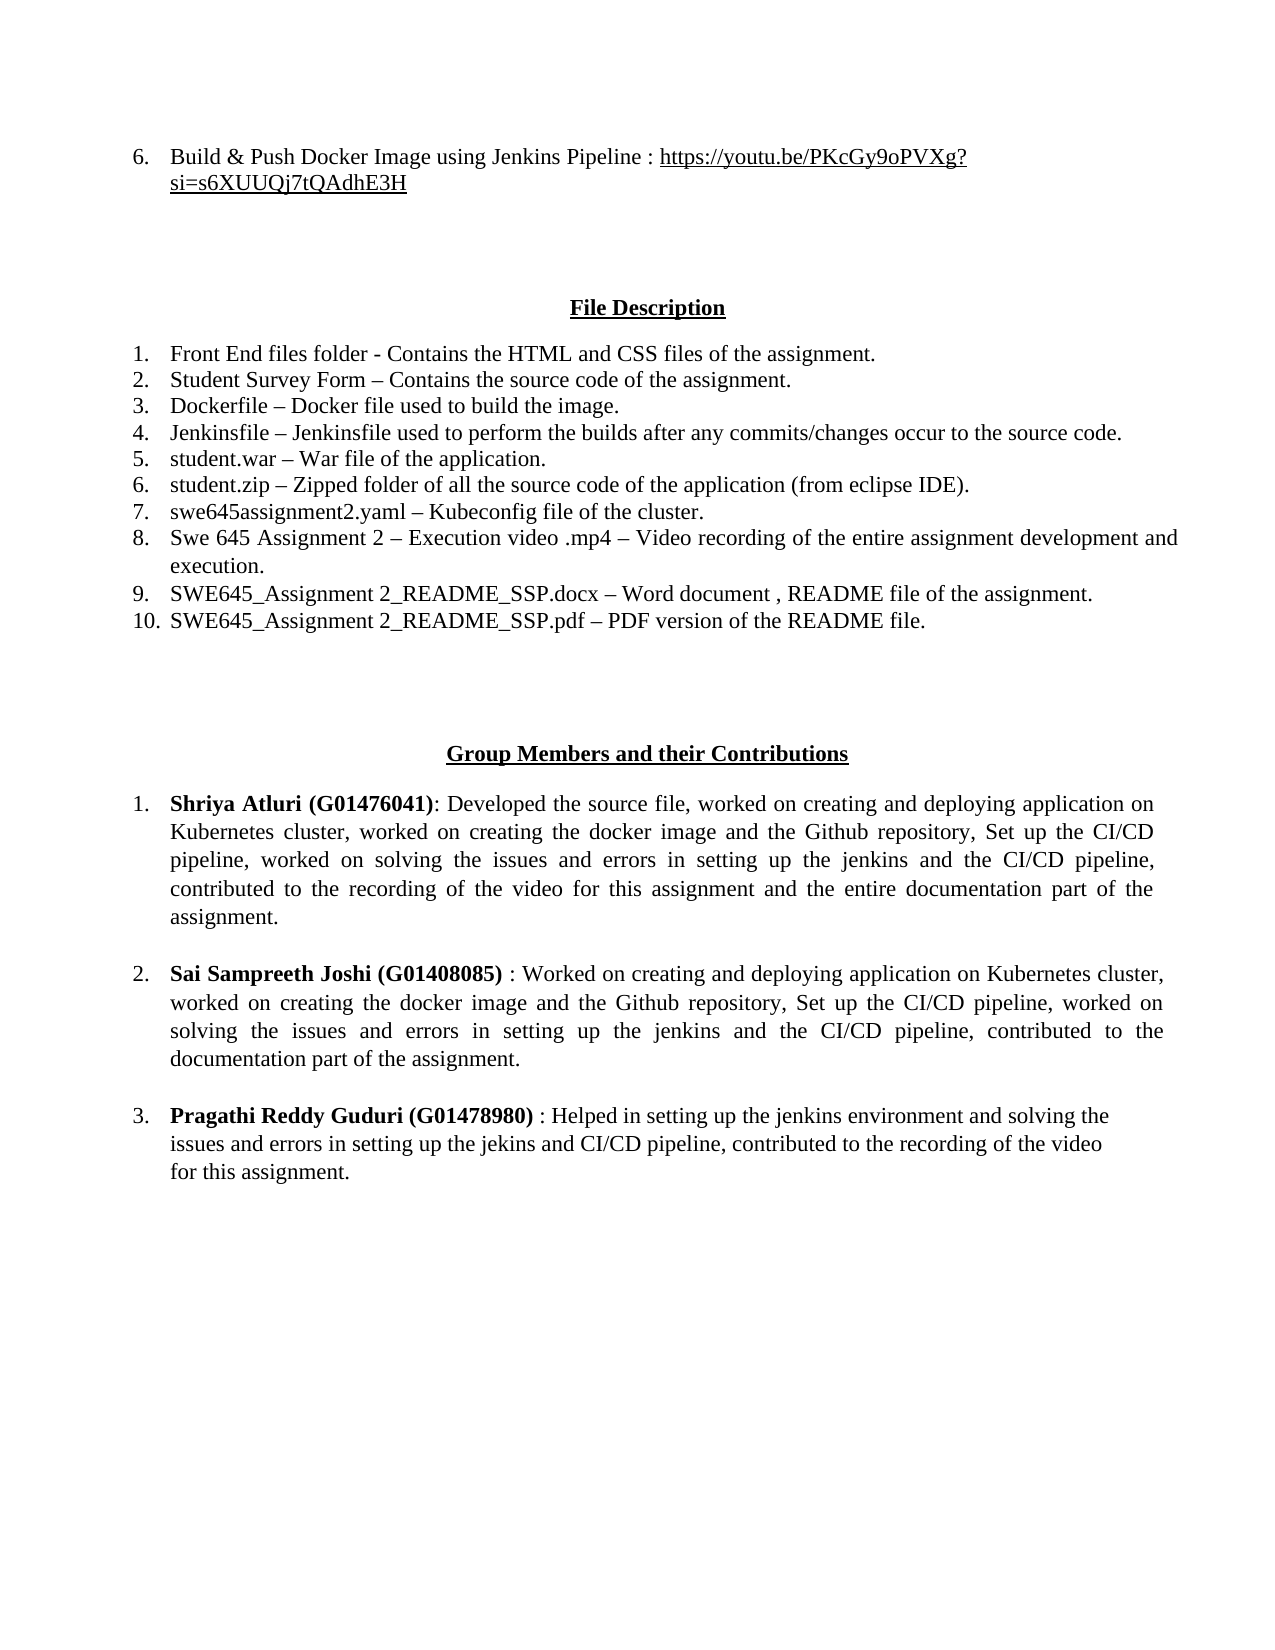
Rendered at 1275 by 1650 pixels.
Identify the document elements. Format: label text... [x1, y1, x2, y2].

list SWE645_Assignment 2_README_SSP.pdf – PDF version of the README file. [132, 607, 1200, 633]
list Dockerfile – Docker file used to build the image. [132, 392, 1200, 419]
list Front End files folder - Contains the HTML and CSS files of the assignment. [132, 340, 1200, 366]
list swe645assignment2.yaml – Kubeconfig file of the cluster. [132, 498, 1200, 524]
subtitle Group Members and their Contributions [95, 740, 1200, 767]
list SWE645_Assignment 2_README_SSP.docx – Word document , README file of the assignment. [132, 581, 1200, 607]
list Shriya Atluri (G01476041): Developed the source file, worked on creating and deploying application on Kubernetes cluster, worked on creating the docker image and the Github repository, Set up the CI/CD pipeline, worked on solving the issues and errors in setting up the jenkins and the CI/CD pipeline, contributed to the recording of the video for this assignment and the entire documentation part of the assignment. [132, 789, 1156, 930]
list Student Survey Form – Contains the source code of the assignment. [132, 366, 1200, 392]
list Pragathi Reddy Guduri (G01478980) : Helped in setting up the jenkins environment and solving the issues and errors in setting up the jekins and CI/CD pipeline, contributed to the recording of the video for this assignment. [132, 1102, 1129, 1184]
list Sai Sampreeth Joshi (G01408085) : Worked on creating and deploying application on Kubernetes cluster, worked on creating the docker image and the Github repository, Set up the CI/CD pipeline, worked on solving the issues and errors in setting up the jenkins and the CI/CD pipeline, contributed to the documentation part of the assignment. [132, 960, 1166, 1072]
list Jenkinsfile – Jenkinsfile used to perform the builds after any commits/changes occur to the source code. [132, 419, 1200, 445]
subtitle File Description [95, 294, 1200, 321]
list student.war – War file of the application. [132, 445, 1200, 471]
list student.zip – Zipped folder of all the source code of the application (from eclipse IDE). [132, 471, 1200, 498]
list Build & Push Docker Image using Jenkins Pipeline : https://youtu.be/PKcGy9oPVXg?si=s6XUUQj7tQAdhE3H [132, 143, 1200, 196]
list Swe 645 Assignment 2 – Execution video .mp4 – Video recording of the entire assignment development and execution. [132, 524, 1181, 579]
